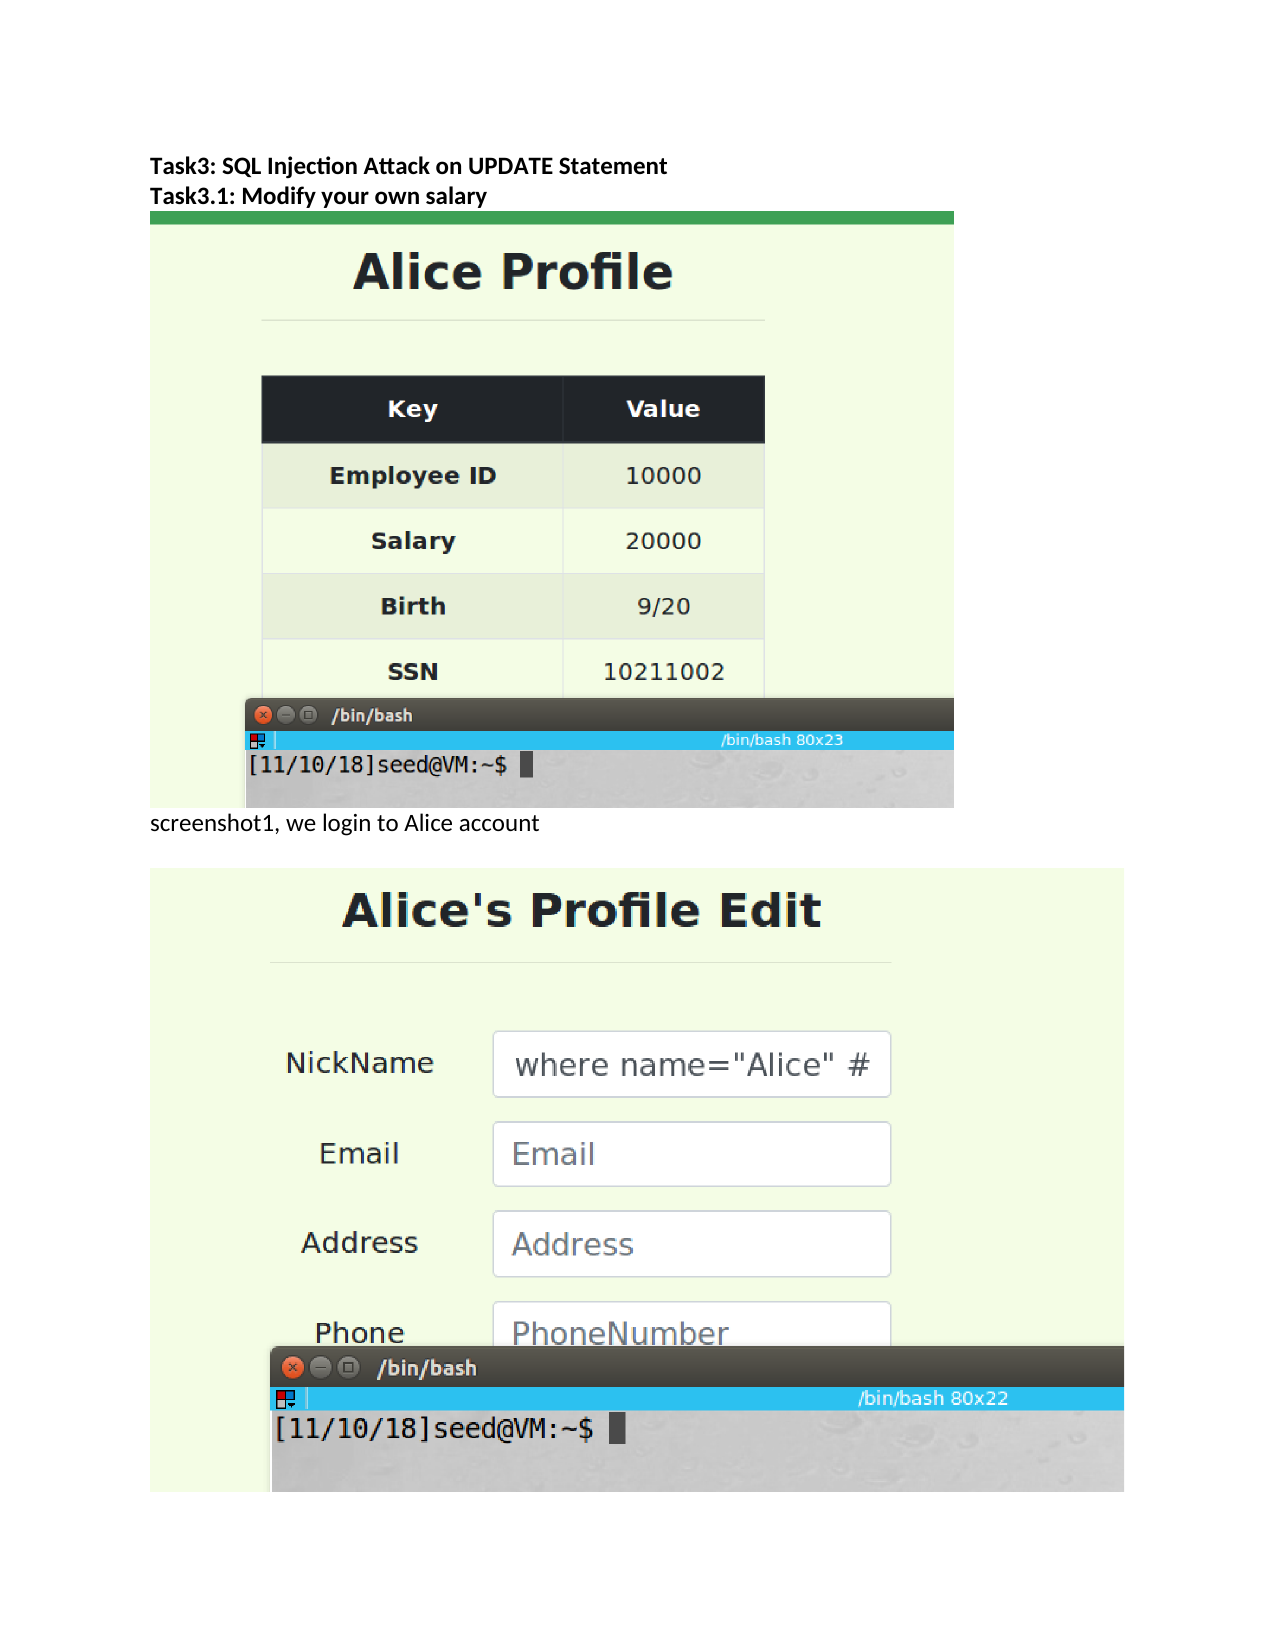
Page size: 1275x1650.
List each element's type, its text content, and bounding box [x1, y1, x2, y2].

picture [150, 868, 1125, 1492]
text Task3.1: Modify your own salary [150, 181, 1125, 211]
text Task3: SQL Injection Attack on UPDATE Statement [150, 150, 1125, 181]
picture [150, 211, 954, 808]
text screenshot1, we login to Alice account [150, 807, 1125, 838]
